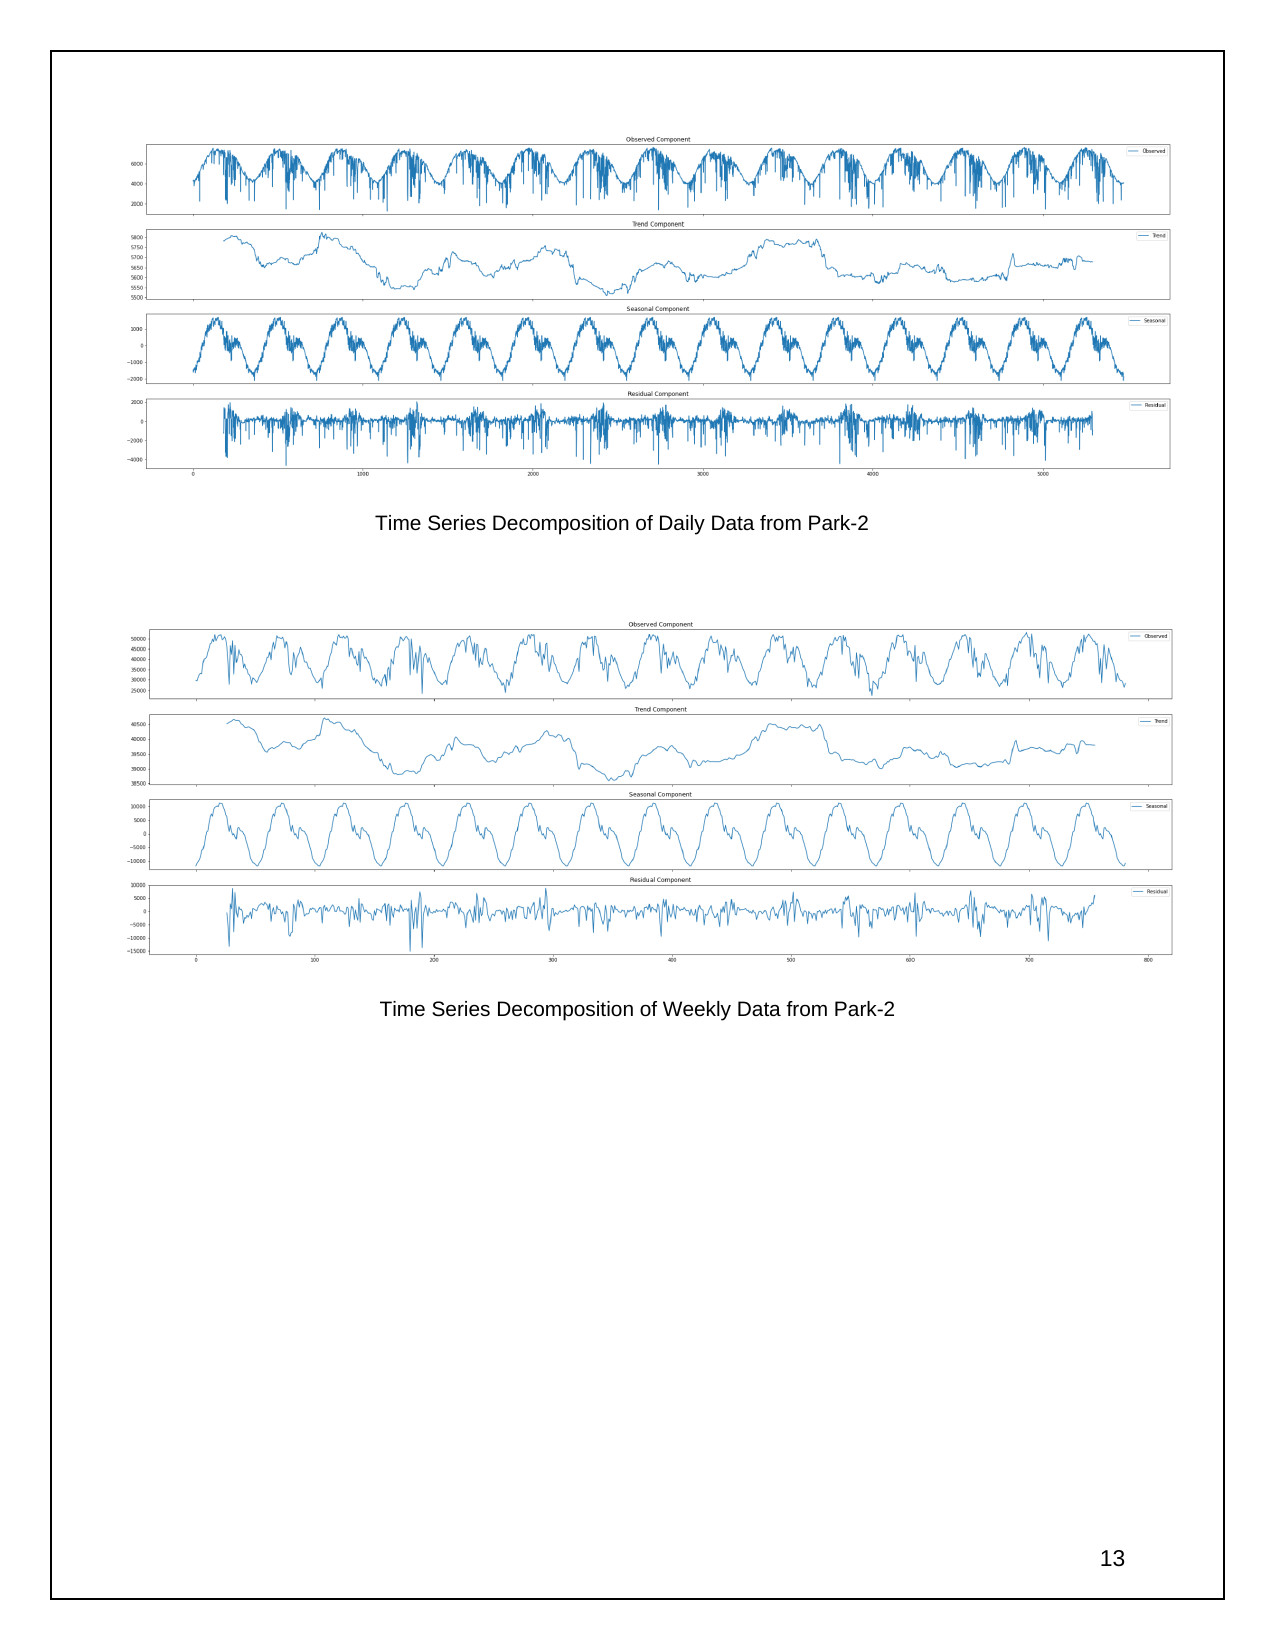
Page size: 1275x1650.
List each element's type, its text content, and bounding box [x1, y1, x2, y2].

text Time Series Decomposition of Weekly Data from Park-2 [150, 997, 1125, 1021]
picture [121, 616, 1177, 968]
picture [121, 131, 1175, 482]
text Time Series Decomposition of Daily Data from Park-2 [150, 511, 1125, 535]
